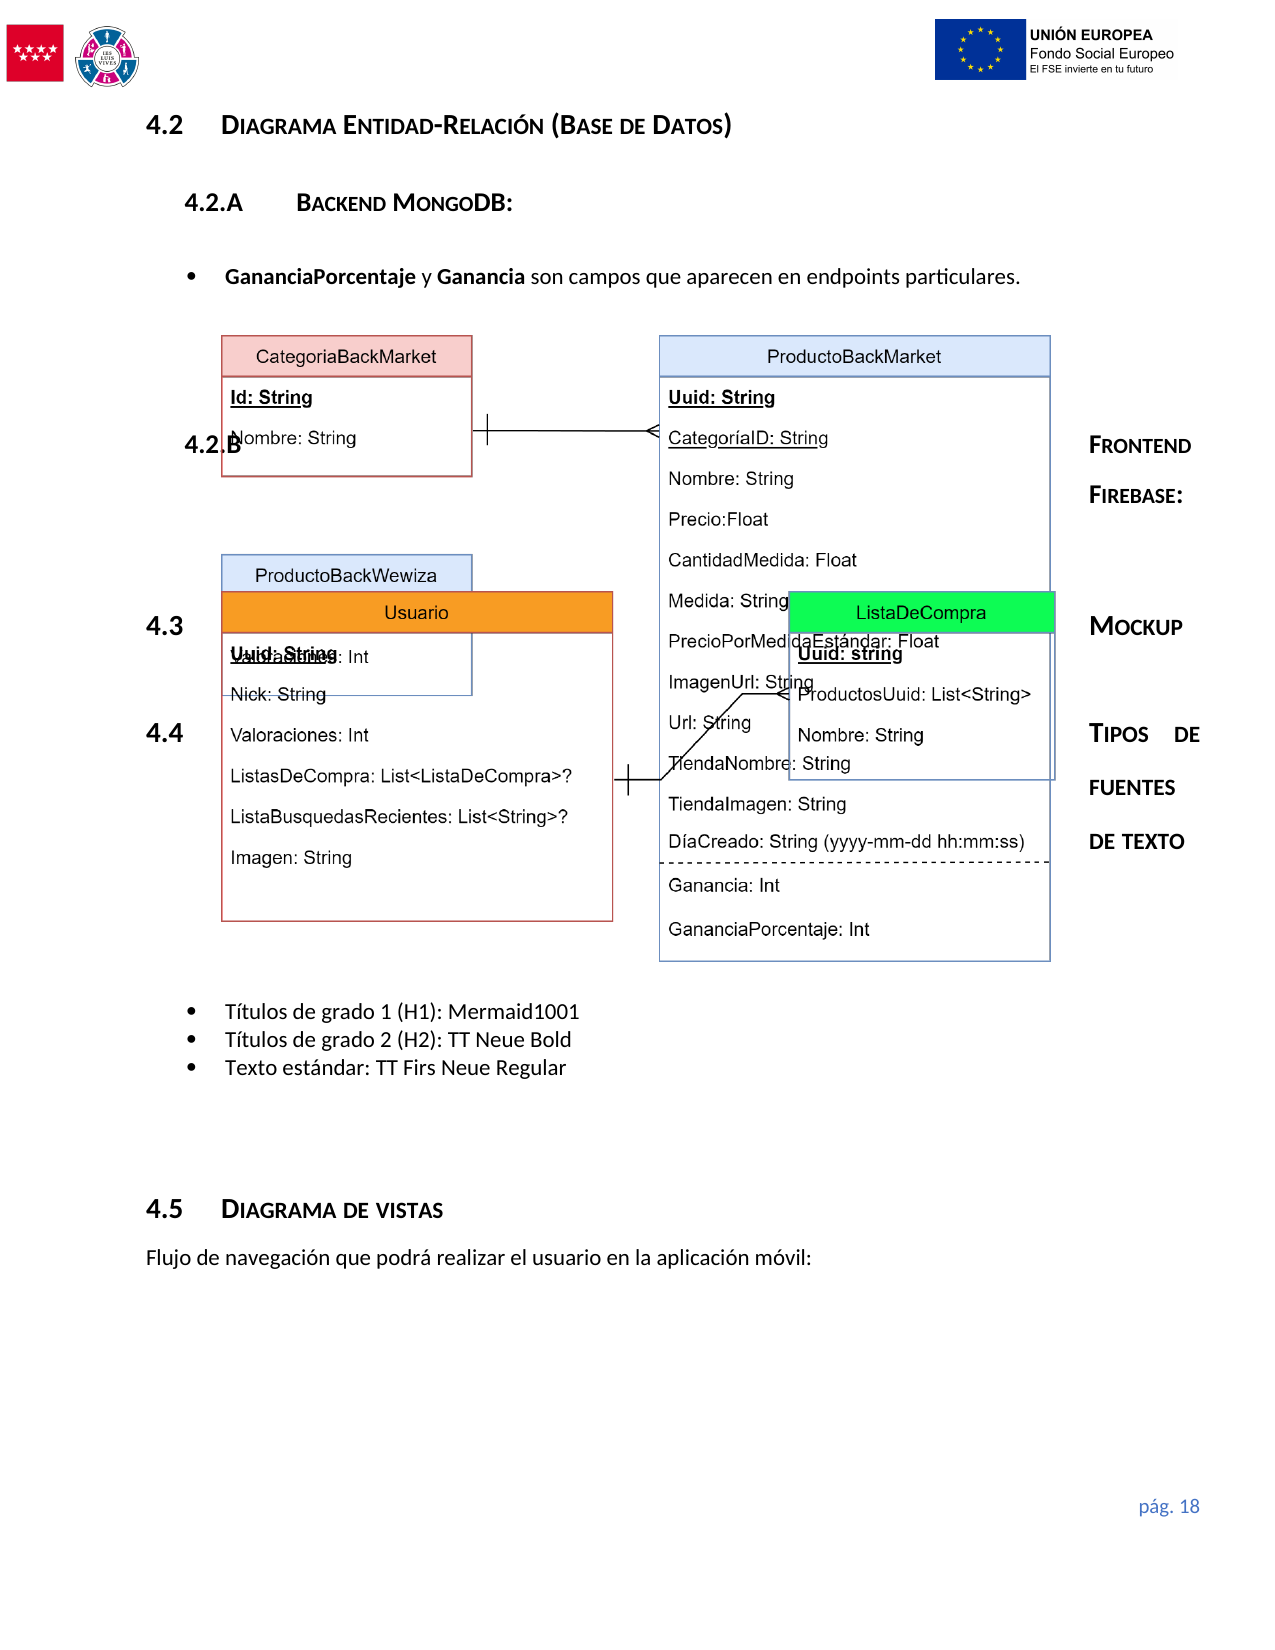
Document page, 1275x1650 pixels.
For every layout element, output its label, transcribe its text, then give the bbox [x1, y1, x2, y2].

list Títulos de grado 1 (H1): Mermaid1001 [187, 874, 1200, 1025]
text Frontend Firebase: [184, 427, 205, 510]
picture [205, 319, 1070, 979]
picture [935, 19, 1178, 75]
list Títulos de grado 2 (H2): TT Neue Bold [187, 1025, 1200, 1053]
picture [75, 24, 139, 89]
text Mockup [146, 607, 205, 643]
text Diagrama de vistas [146, 1190, 1200, 1226]
text Tipos de fuentes de texto [1070, 714, 1200, 856]
text Backend MongoDB: [184, 185, 1200, 218]
text Mockup [1070, 607, 1200, 643]
text Flujo de navegación que podrá realizar el usuario en la aplicación móvil: [146, 1243, 1200, 1271]
text Frontend Firebase: [1070, 427, 1200, 510]
text Tipos de fuentes de texto [146, 714, 205, 856]
list GananciaPorcentaje y Ganancia son campos que aparecen en endpoints particulares. [187, 262, 1200, 290]
list Texto estándar: TT Firs Neue Regular [187, 1053, 1200, 1081]
text Diagrama Entidad-Relación (Base de Datos) [146, 75, 1200, 142]
picture [0, 18, 70, 88]
